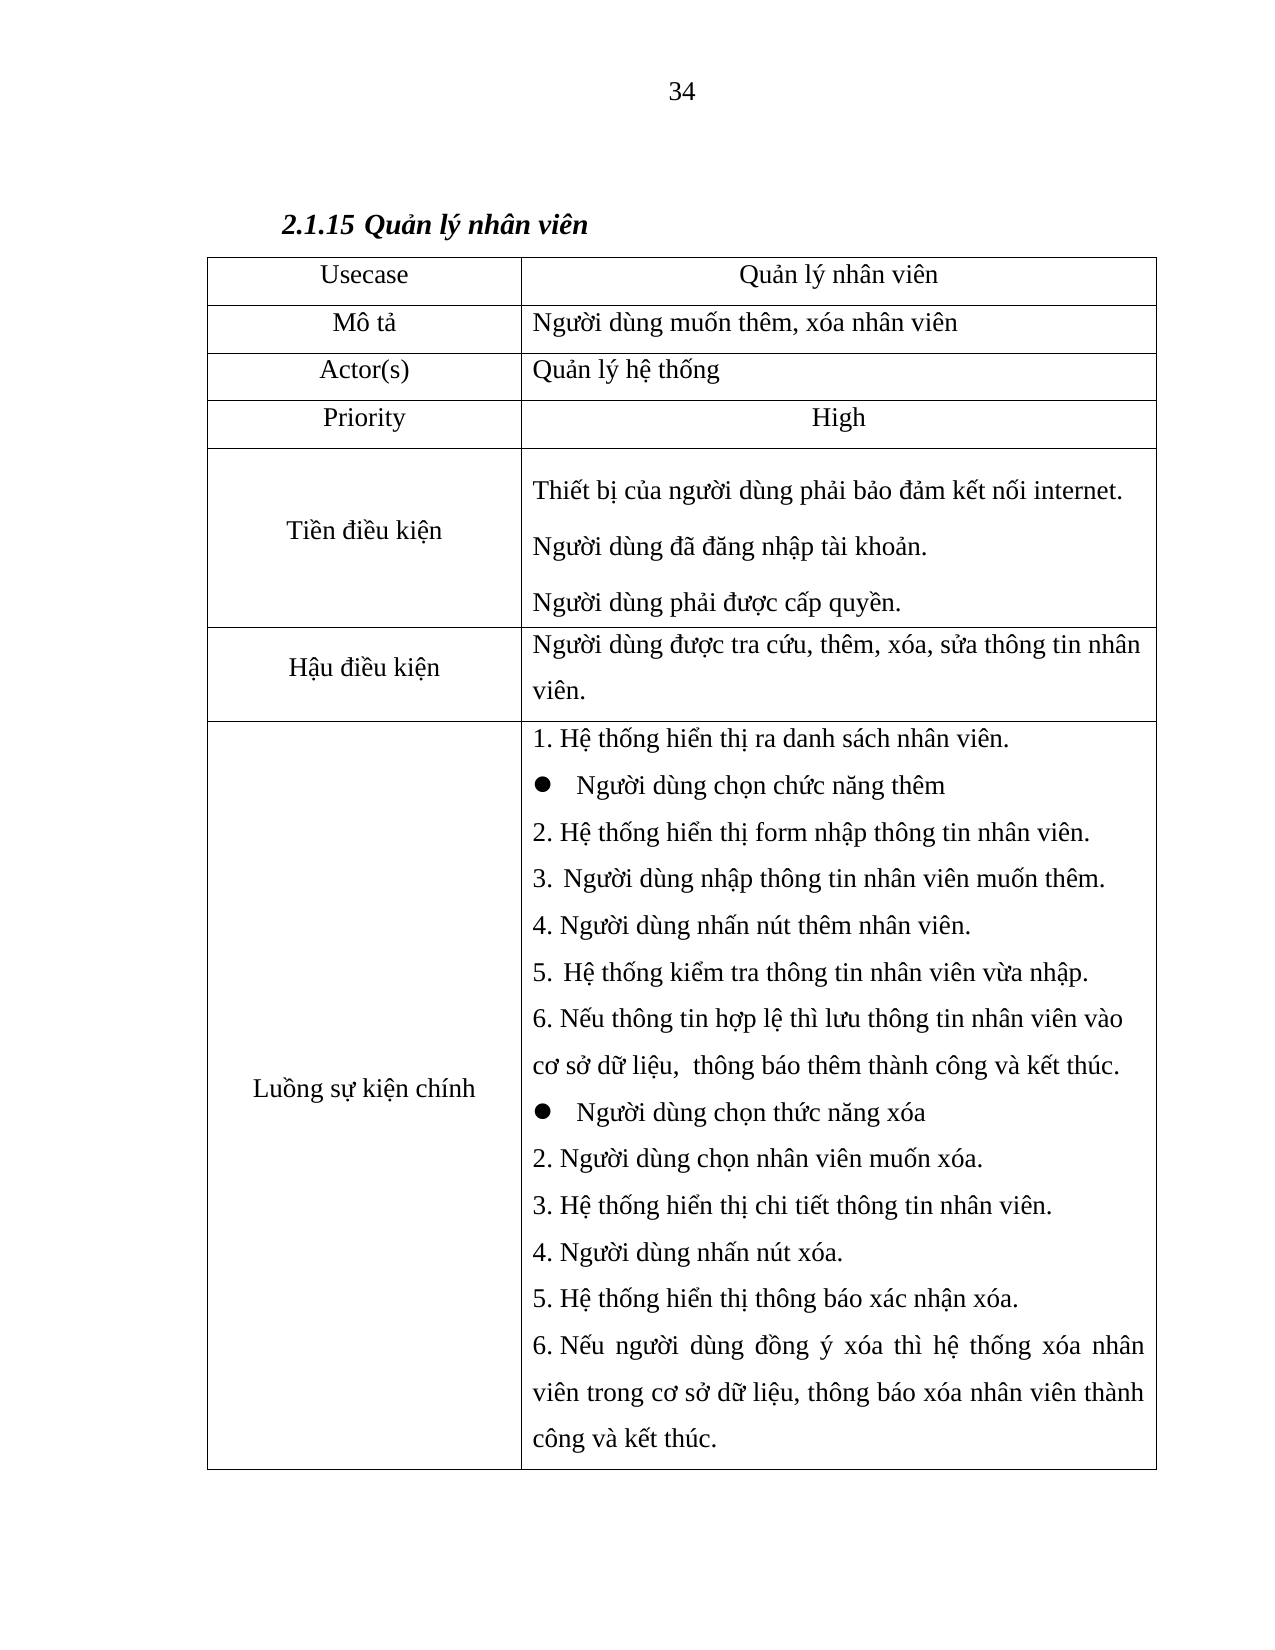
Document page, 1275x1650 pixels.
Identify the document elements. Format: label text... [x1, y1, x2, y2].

table_cell Priority [208, 401, 521, 448]
list Quản lý nhân viên [282, 207, 1157, 240]
table_cell Người dùng được tra cứu, thêm, xóa, sửa thông tin nhân viên. [522, 628, 1156, 721]
table_cell Hậu điều kiện [208, 628, 521, 721]
table_header Usecase [208, 258, 521, 305]
table_cell Luồng sự kiện chính [208, 722, 521, 1469]
table_header Quản lý nhân viên [522, 258, 1156, 305]
table_cell Quản lý hệ thống [522, 354, 1156, 400]
table_cell High [522, 401, 1156, 448]
table_cell Actor(s) [208, 354, 521, 400]
table_cell Hệ thống hiển thị ra danh sách nhân viên. Người dùng chọn chức năng thêm Hệ thống hiển thị form nhập thông tin nhân viên. Người dùng nhập thông tin nhân viên muốn thêm. Người dùng nhấn nút thêm nhân viên. Hệ thống kiểm tra thông tin nhân viên vừa nhập. Nếu thông tin hợp lệ thì lưu thông tin nhân viên vào cơ sở dữ liệu, thông báo thêm thành công và kết thúc. Người dùng chọn thức năng xóa Người dùng chọn nhân viên muốn xóa. Hệ thống hiển thị chi tiết thông tin nhân viên. Người dùng nhấn nút xóa. Hệ thống hiển thị thông báo xác nhận xóa. Nếu người dùng đồng ý xóa thì hệ thống xóa nhân viên trong cơ sở dữ liệu, thông báo xóa nhân viên thành công và kết thúc. [522, 722, 1156, 1469]
table_cell Mô tả [208, 306, 521, 352]
table_cell Người dùng muốn thêm, xóa nhân viên [522, 306, 1156, 352]
table_cell Tiền điều kiện [208, 449, 521, 627]
table_cell Thiết bị của người dùng phải bảo đảm kết nối internet. Người dùng đã đăng nhập tài khoản. Người dùng phải được cấp quyền. [522, 449, 1156, 627]
